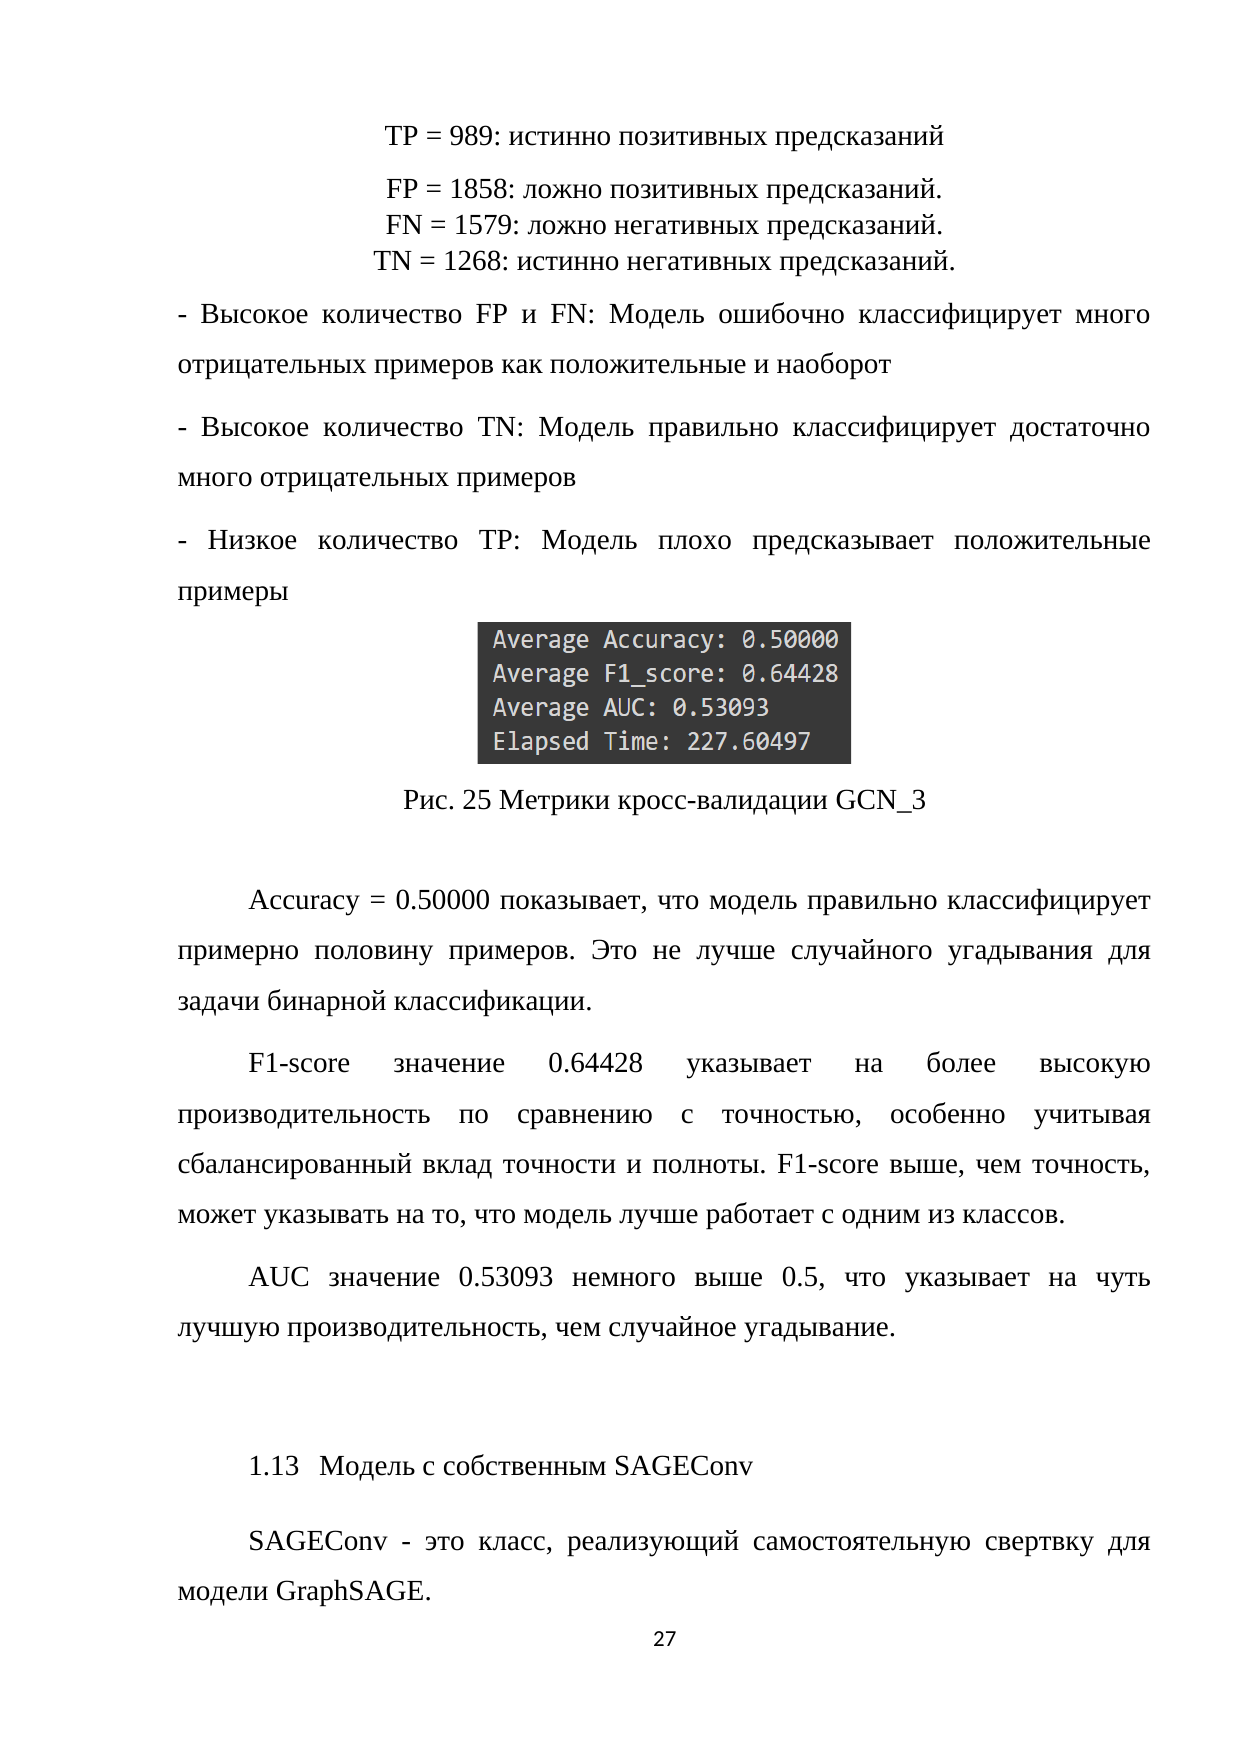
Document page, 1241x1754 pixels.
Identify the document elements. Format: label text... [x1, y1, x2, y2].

subtitle Модель с собственным SAGEConv [177, 1448, 1152, 1481]
text FP = 1858: ложно позитивных предсказаний. FN = 1579: ложно негативных предсказаний. TN = 1268: истинно негативных предсказаний. [177, 171, 1152, 277]
text TP = 989: истинно позитивных предсказаний [177, 118, 1152, 152]
picture [477, 622, 852, 764]
text - Низкое количество TP: Модель плохо предсказывает положительные примеры [177, 522, 1152, 606]
text F1-score значение 0.64428 указывает на более высокую производительность по сравнению с точностью, особенно учитывая сбалансированный вклад точности и полноты. F1-score выше, чем точность, может указывать на то, что модель лучше работает с одним из классов. [177, 1046, 1152, 1230]
text - Высокое количество FP и FN: Модель ошибочно классифицирует много отрицательных примеров как положительные и наоборот [177, 296, 1152, 380]
text AUC значение 0.53093 немного выше 0.5, что указывает на чуть лучшую производительность, чем случайное угадывание. [177, 1259, 1152, 1343]
text Рис. 25 Метрики кросс-валидации GCN_3 [177, 782, 1152, 816]
text Accuracy = 0.50000 показывает, что модель правильно классифицирует примерно половину примеров. Это не лучше случайного угадывания для задачи бинарной классификации. [177, 882, 1152, 1016]
text - Высокое количество TN: Модель правильно классифицирует достаточно много отрицательных примеров [177, 409, 1152, 493]
text SAGEConv - это класс, реализующий самостоятельную свертвку для модели GraphSAGE. [177, 1523, 1152, 1607]
